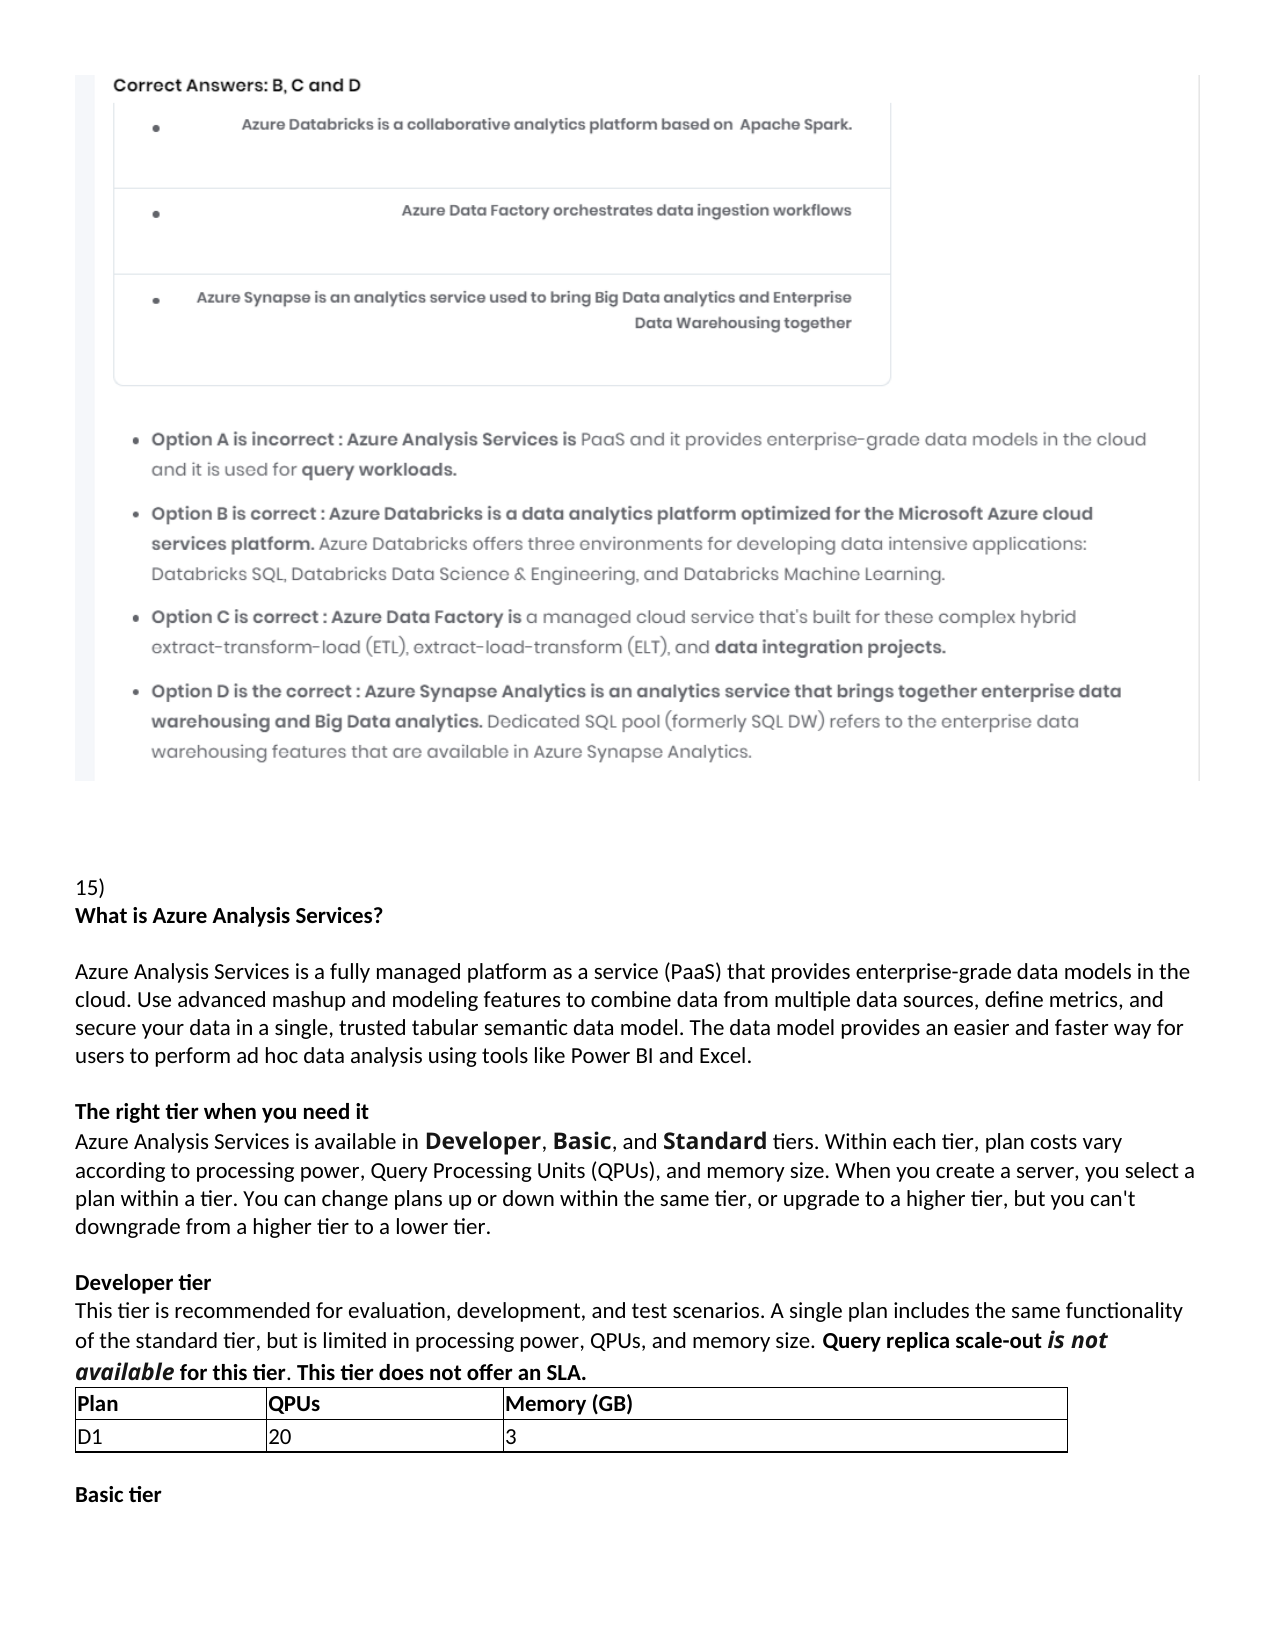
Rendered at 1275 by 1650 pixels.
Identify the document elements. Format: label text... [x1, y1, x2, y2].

text What is Azure Analysis Services? [75, 901, 1200, 929]
table_cell D1 [76, 1420, 266, 1451]
picture [75, 75, 1200, 781]
text Azure Analysis Services is available in Developer, Basic, and Standard tiers. Within each tier, plan costs vary according to processing power, Query Processing Units (QPUs), and memory size. When you create a server, you select a plan within a tier. You can change plans up or down within the same tier, or upgrade to a higher tier, but you can't downgrade from a higher tier to a lower tier. [75, 1125, 1200, 1240]
table_cell 3 [504, 1420, 1067, 1451]
text Developer tier [75, 1268, 1200, 1296]
text The right tier when you need it [75, 1097, 1200, 1125]
table_cell 20 [267, 1420, 503, 1451]
table_header Plan [76, 1388, 266, 1419]
text This tier is recommended for evaluation, development, and test scenarios. A single plan includes the same functionality of the standard tier, but is limited in processing power, QPUs, and memory size. Query replica scale-out is not available for this tier. This tier does not offer an SLA. [75, 1296, 1200, 1387]
table_header QPUs [267, 1388, 503, 1419]
text 15) [75, 873, 1200, 901]
text Azure Analysis Services is a fully managed platform as a service (PaaS) that provides enterprise-grade data models in the cloud. Use advanced mashup and modeling features to combine data from multiple data sources, define metrics, and secure your data in a single, trusted tabular semantic data model. The data model provides an easier and faster way for users to perform ad hoc data analysis using tools like Power BI and Excel. [75, 957, 1200, 1069]
table_header Memory (GB) [504, 1388, 1067, 1419]
text Basic tier [75, 1480, 1200, 1508]
